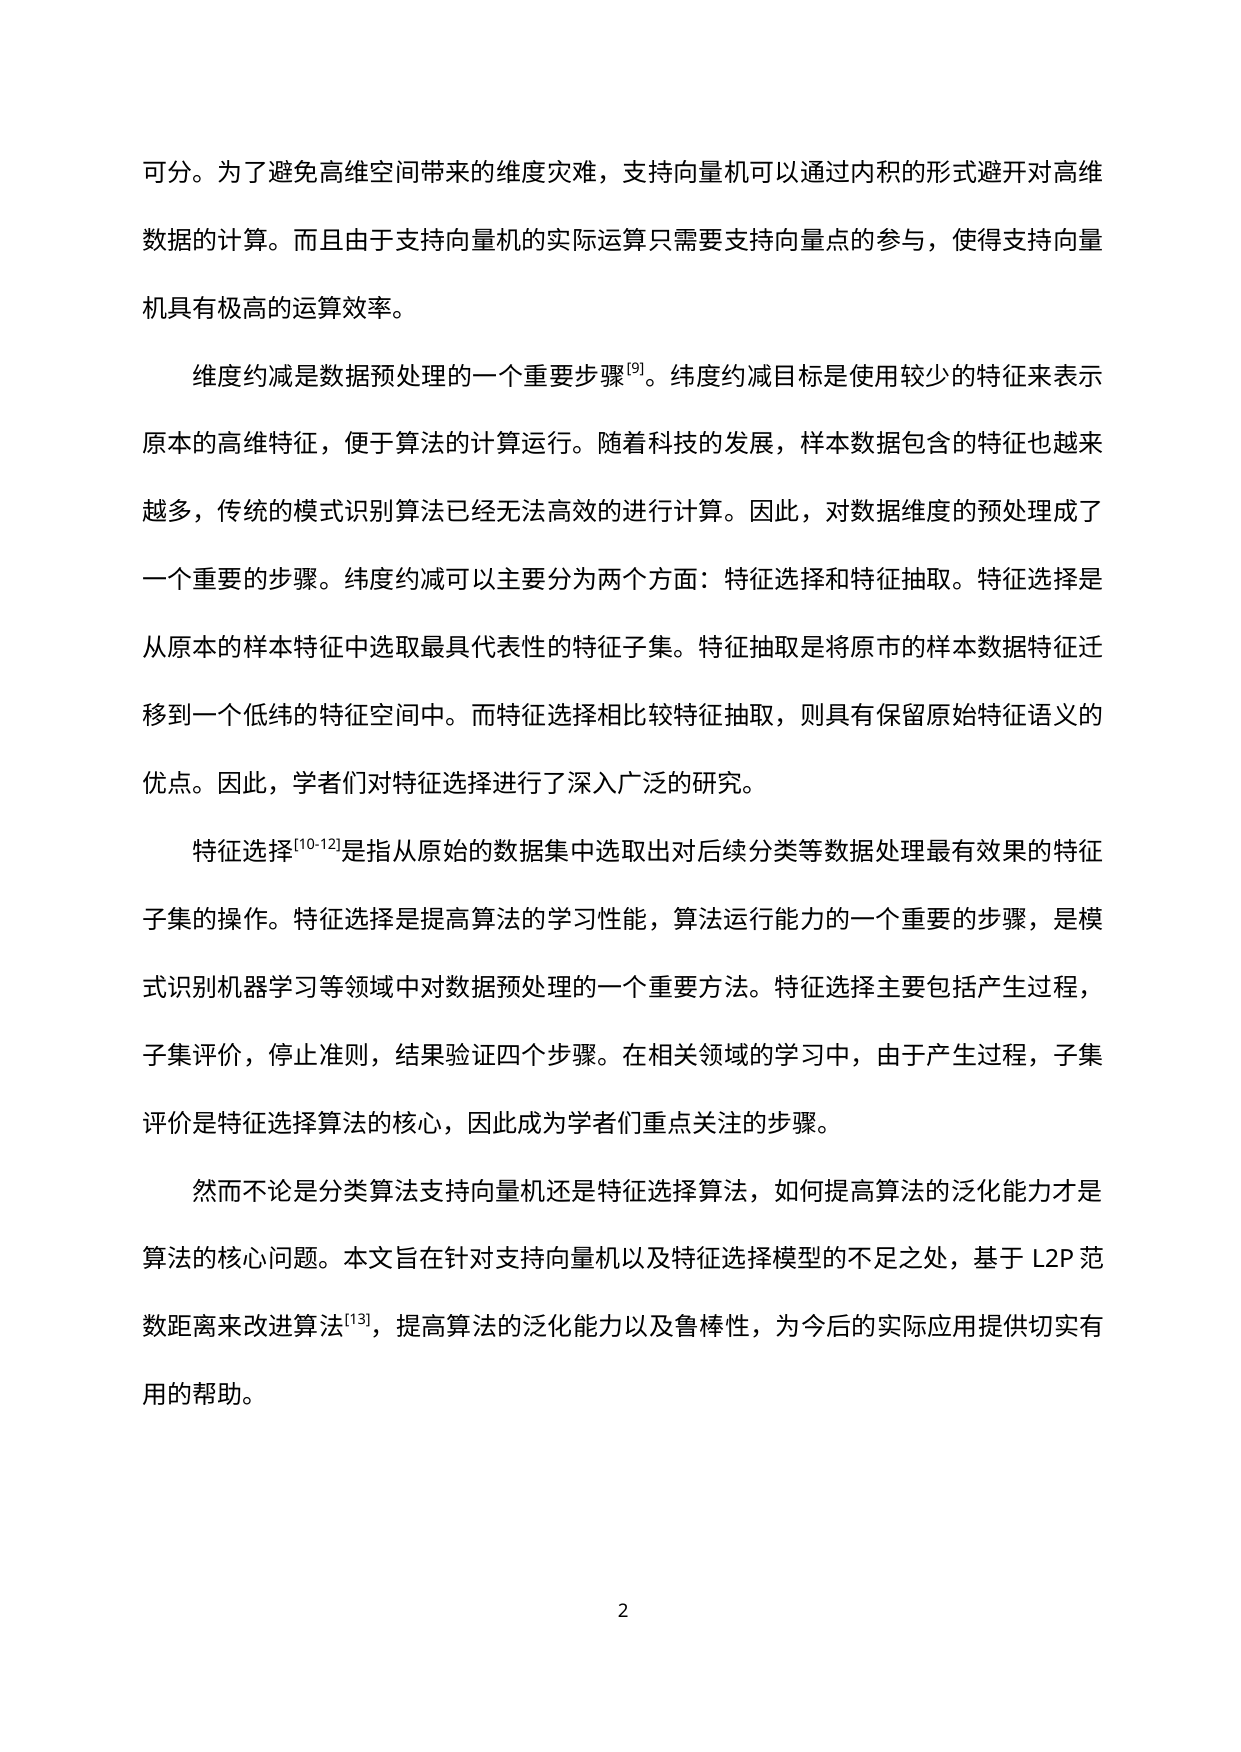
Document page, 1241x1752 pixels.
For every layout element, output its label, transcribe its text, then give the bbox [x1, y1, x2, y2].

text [142, 136, 1104, 340]
text 维度约减是数据预处理的一个重要步骤[9]。纬度约减目标是使用较少的特征来表示原本的高维特征，便于算法的计算运行。随着科技的发展，样本数据包含的特征也越来越多，传统的模式识别算法已经无法高效的进行计算。因此，对数据维度的预处理成了一个重要的步骤。纬度约减可以主要分为两个方面：特征选择和特征抽取。特征选择是从原本的样本特征中选取最具代表性的特征子集。特征抽取是将原市的样本数据特征迁移到一个低纬的特征空间中。而特征选择相比较特征抽取，则具有保留原始特征语义的优点。因此，学者们对特征选择进行了深入广泛的研究。 [142, 340, 1104, 816]
text 然而不论是分类算法支持向量机还是特征选择算法，如何提高算法的泛化能力才是算法的核心问题。本文旨在针对支持向量机以及特征选择模型的不足之处，基于L2P范数距离来改进算法[13]，提高算法的泛化能力以及鲁棒性，为今后的实际应用提供切实有用的帮助。 [142, 1155, 1104, 1427]
text 特征选择[10-12]是指从原始的数据集中选取出对后续分类等数据处理最有效果的特征子集的操作。特征选择是提高算法的学习性能，算法运行能力的一个重要的步骤，是模式识别机器学习等领域中对数据预处理的一个重要方法。特征选择主要包括产生过程，子集评价，停止准则，结果验证四个步骤。在相关领域的学习中，由于产生过程，子集评价是特征选择算法的核心，因此成为学者们重点关注的步骤。 [142, 816, 1104, 1155]
